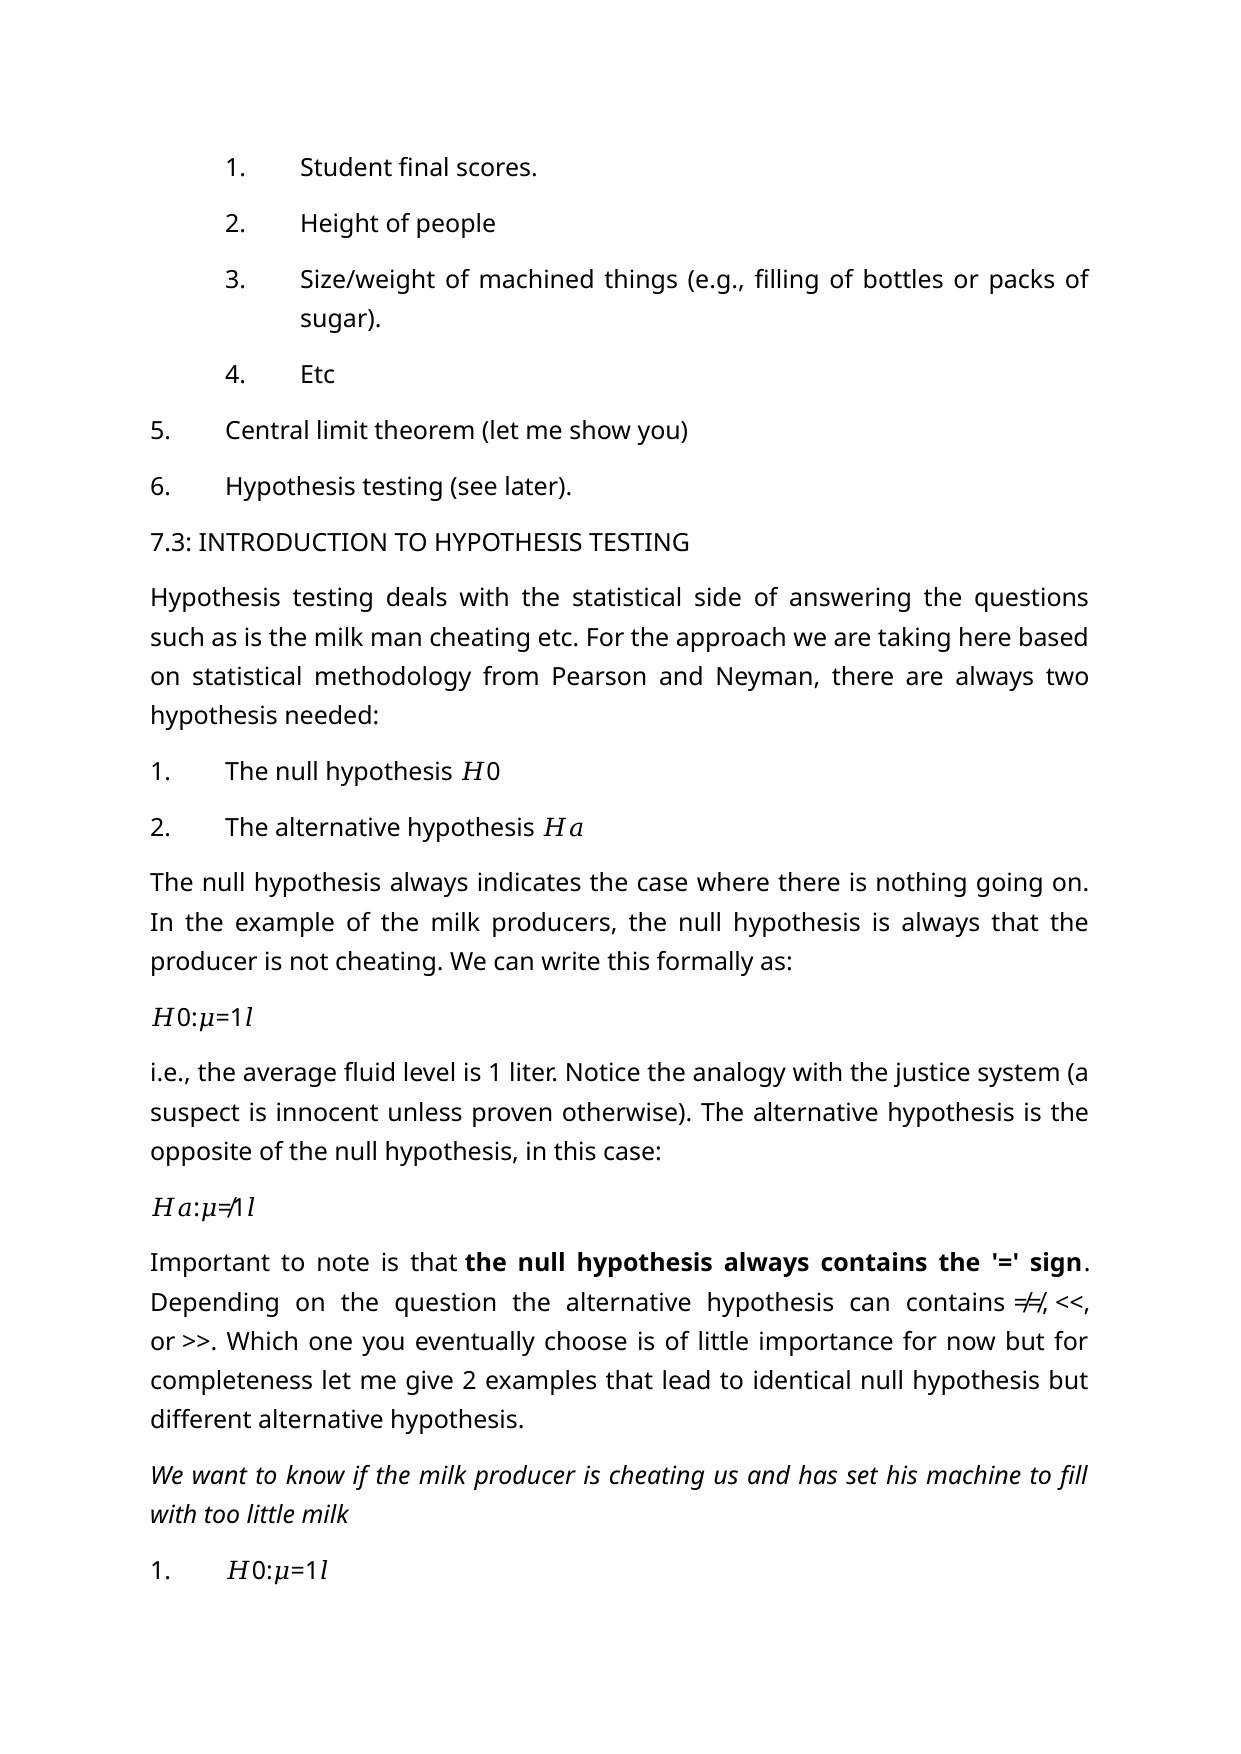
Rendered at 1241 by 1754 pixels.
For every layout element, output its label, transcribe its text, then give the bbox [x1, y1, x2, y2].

text 𝐻0:𝜇=1𝑙 [150, 999, 1090, 1033]
text Important to note is that the null hypothesis always contains the '=' sign. Depending on the question the alternative hypothesis can contains ≠≠, <<, or >>. Which one you eventually choose is of little importance for now but for completeness let me give 2 examples that lead to identical null hypothesis but different alternative hypothesis. [150, 1245, 1090, 1436]
text 7.3: INTRODUCTION TO HYPOTHESIS TESTING [150, 524, 1090, 558]
list The null hypothesis 𝐻0 [150, 753, 1090, 787]
text 𝐻𝑎:𝜇≠1𝑙 [150, 1189, 1090, 1223]
list The alternative hypothesis 𝐻𝑎 [150, 809, 1090, 843]
list Height of people [225, 206, 1090, 240]
list Etc [225, 357, 1090, 391]
text We want to know if the milk producer is cheating us and has set his machine to fill with too little milk [150, 1457, 1090, 1531]
text The null hypothesis always indicates the case where there is nothing going on. In the example of the milk producers, the null hypothesis is always that the producer is not cheating. We can write this formally as: [150, 865, 1090, 977]
list Size/weight of machined things (e.g., filling of bottles or packs of sugar). [225, 262, 1090, 335]
text i.e., the average fluid level is 1 liter. Notice the analogy with the justice system (a suspect is innocent unless proven otherwise). The alternative hypothesis is the opposite of the null hypothesis, in this case: [150, 1055, 1090, 1167]
list Student final scores. [225, 150, 1090, 184]
list 𝐻0:𝜇=1𝑙 [150, 1552, 1090, 1587]
list Hypothesis testing (see later). [150, 468, 1090, 502]
list Central limit theorem (let me show you) [150, 412, 1090, 447]
text Hypothesis testing deals with the statistical side of answering the questions such as is the milk man cheating etc. For the approach we are taking here based on statistical methodology from Pearson and Neyman, there are always two hypothesis needed: [150, 580, 1090, 732]
